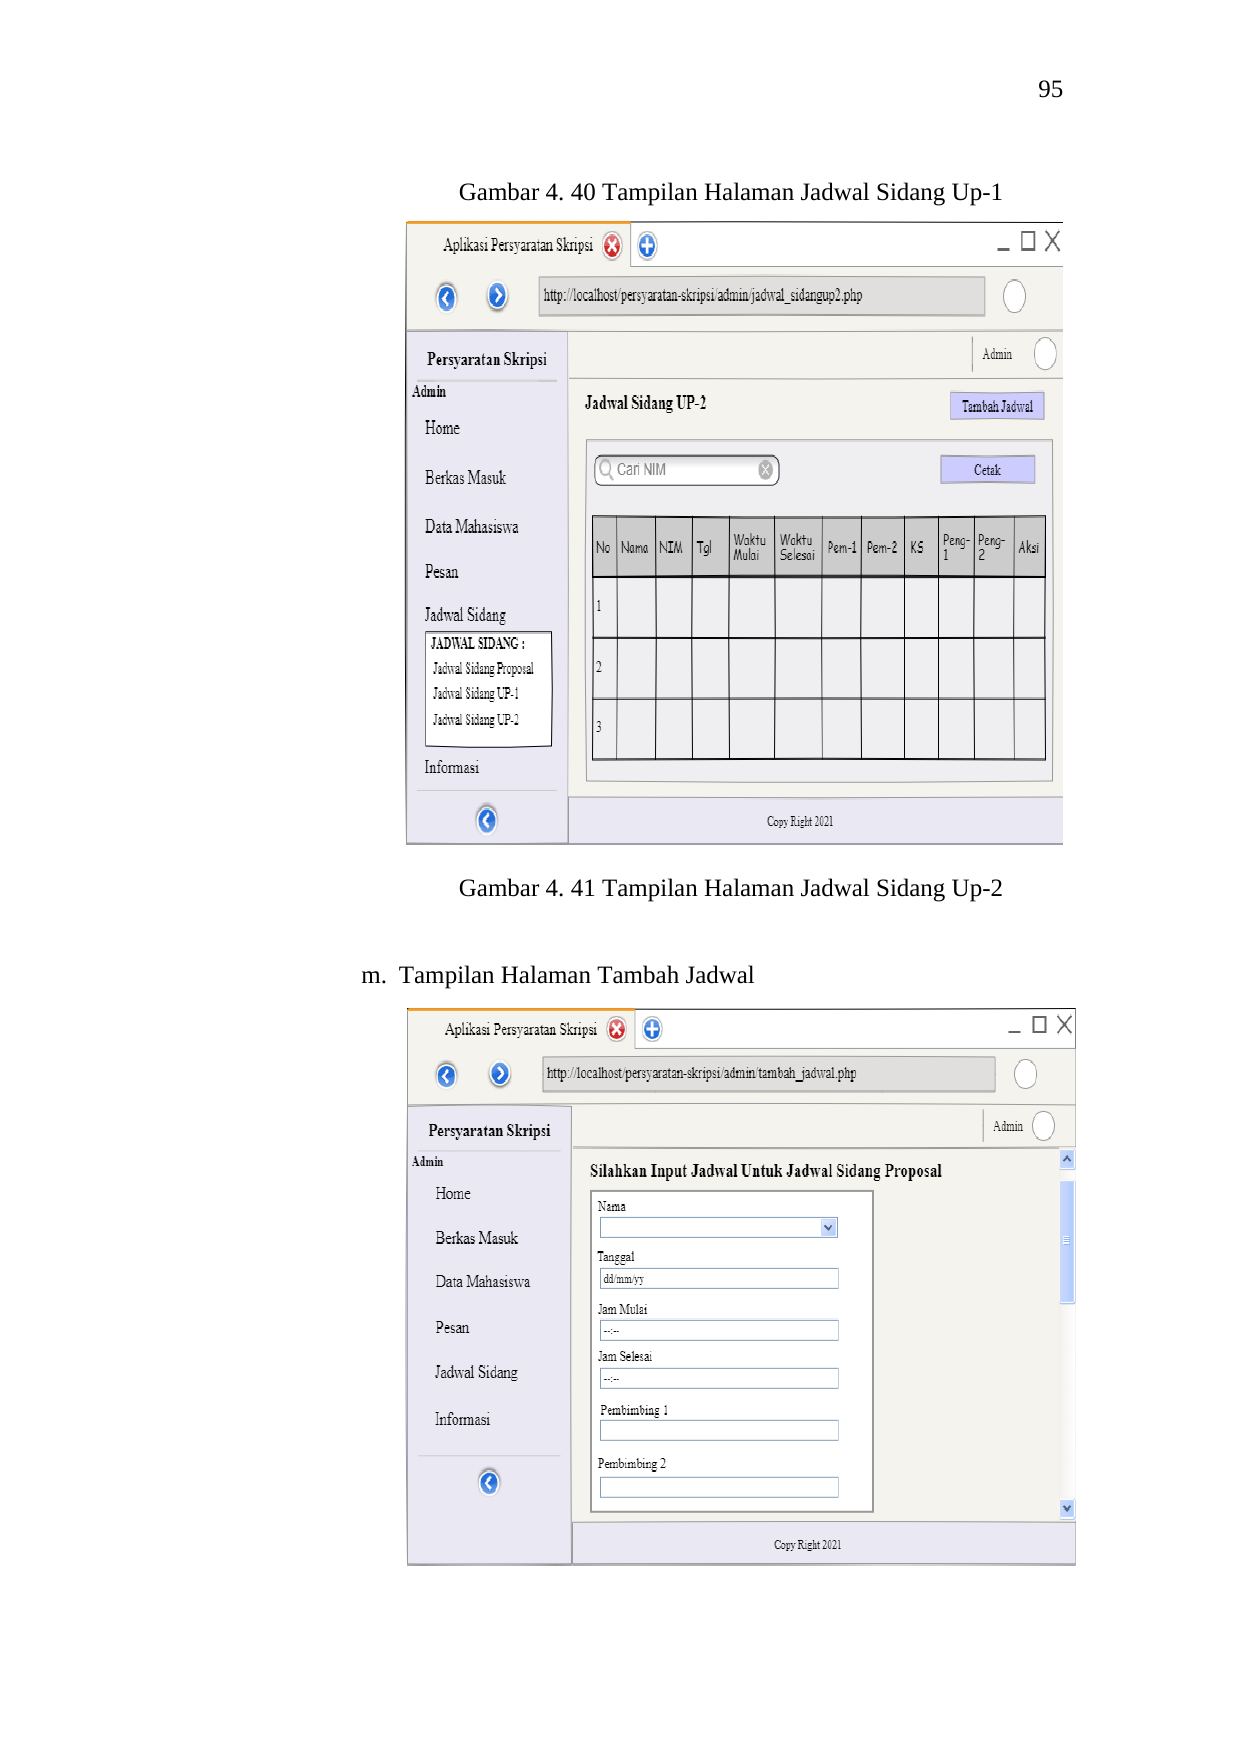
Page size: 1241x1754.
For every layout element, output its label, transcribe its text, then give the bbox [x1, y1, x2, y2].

list Tampilan Halaman Tambah Jadwal [361, 960, 1063, 988]
text Gambar 4. 40 Tampilan Halaman Jadwal Sidang Up-1 [399, 177, 1063, 206]
picture [404, 220, 1063, 845]
picture [405, 1007, 1076, 1566]
